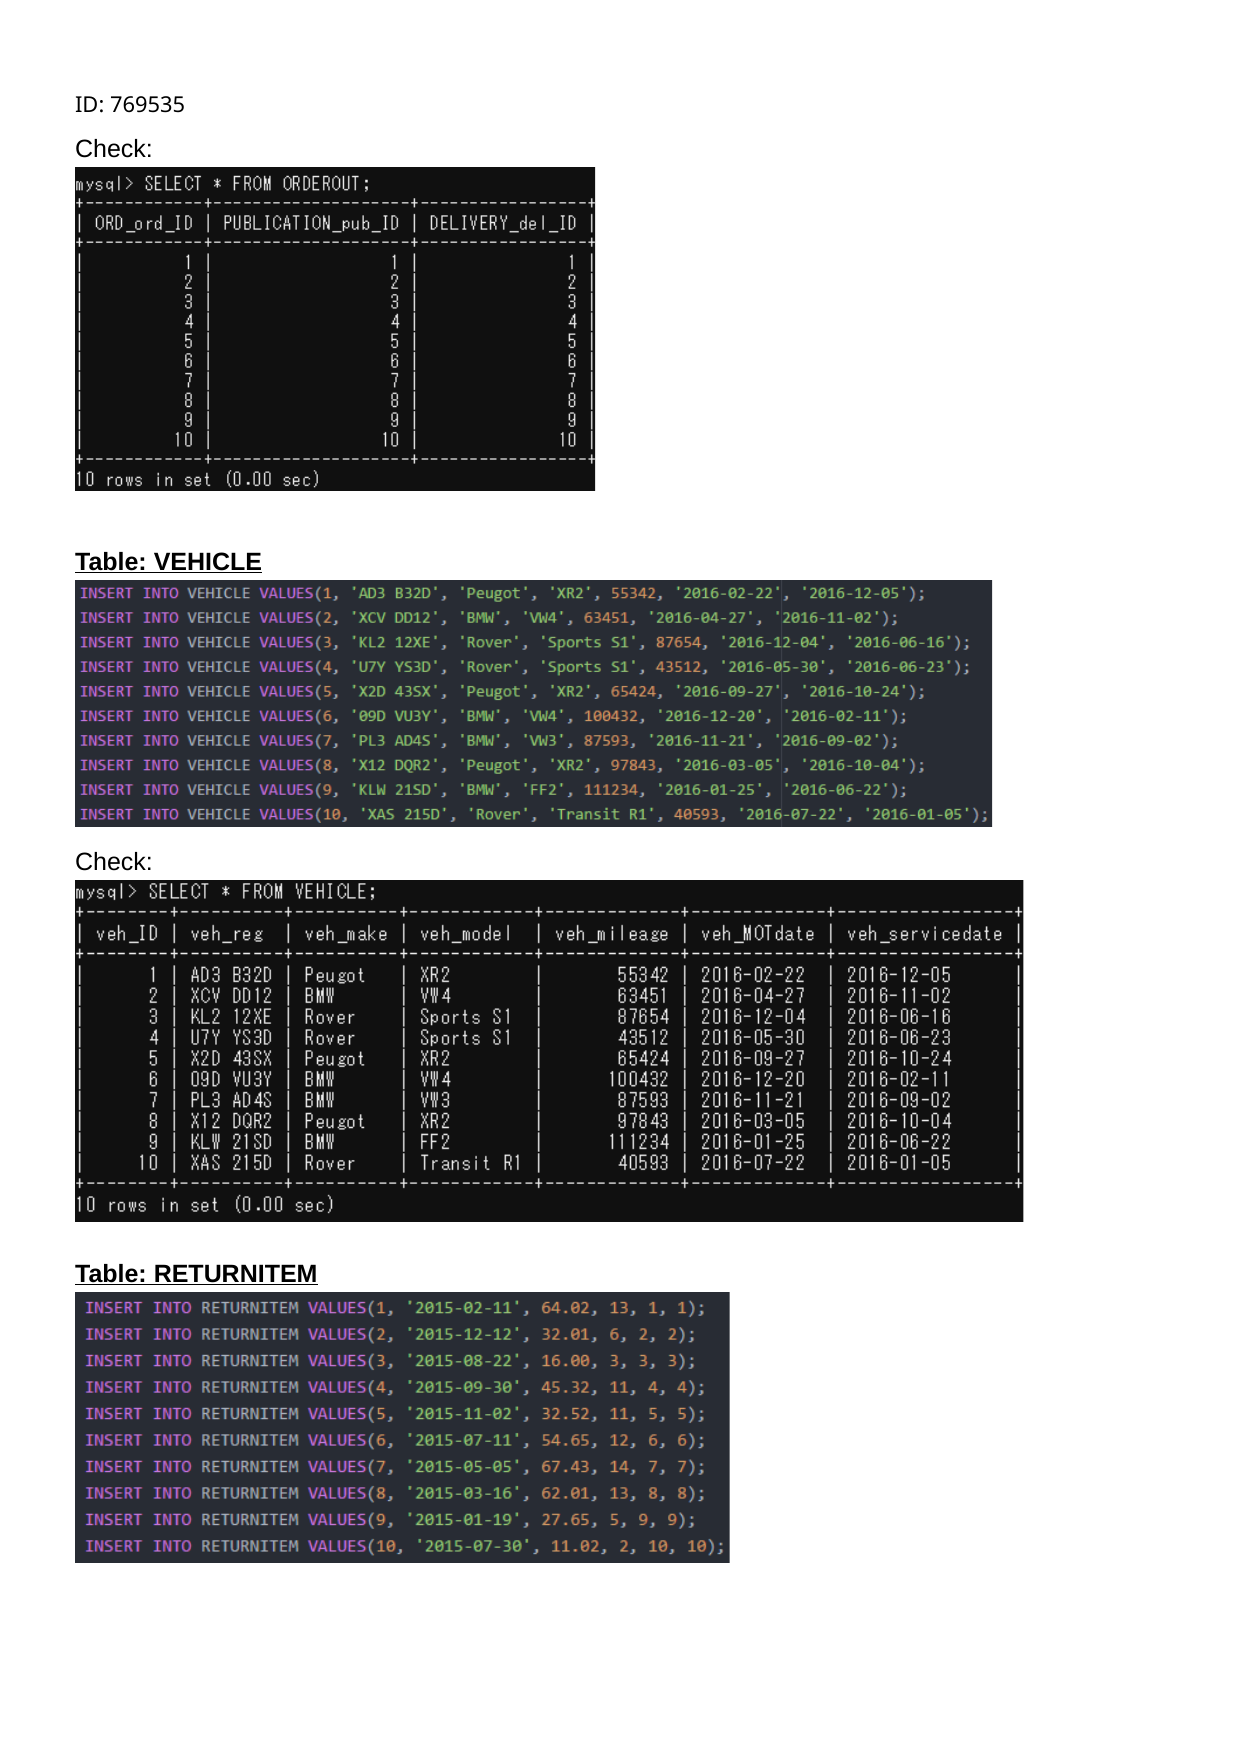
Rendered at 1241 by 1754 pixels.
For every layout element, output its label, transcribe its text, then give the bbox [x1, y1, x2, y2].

picture [75, 580, 993, 827]
picture [75, 1292, 730, 1563]
text Table: VEHICLE [75, 542, 1165, 580]
picture [75, 880, 1024, 1222]
text Check: [75, 842, 1165, 880]
text Check: [75, 130, 1165, 167]
text Table: RETURNITEM [75, 1255, 1165, 1292]
picture [75, 167, 596, 491]
